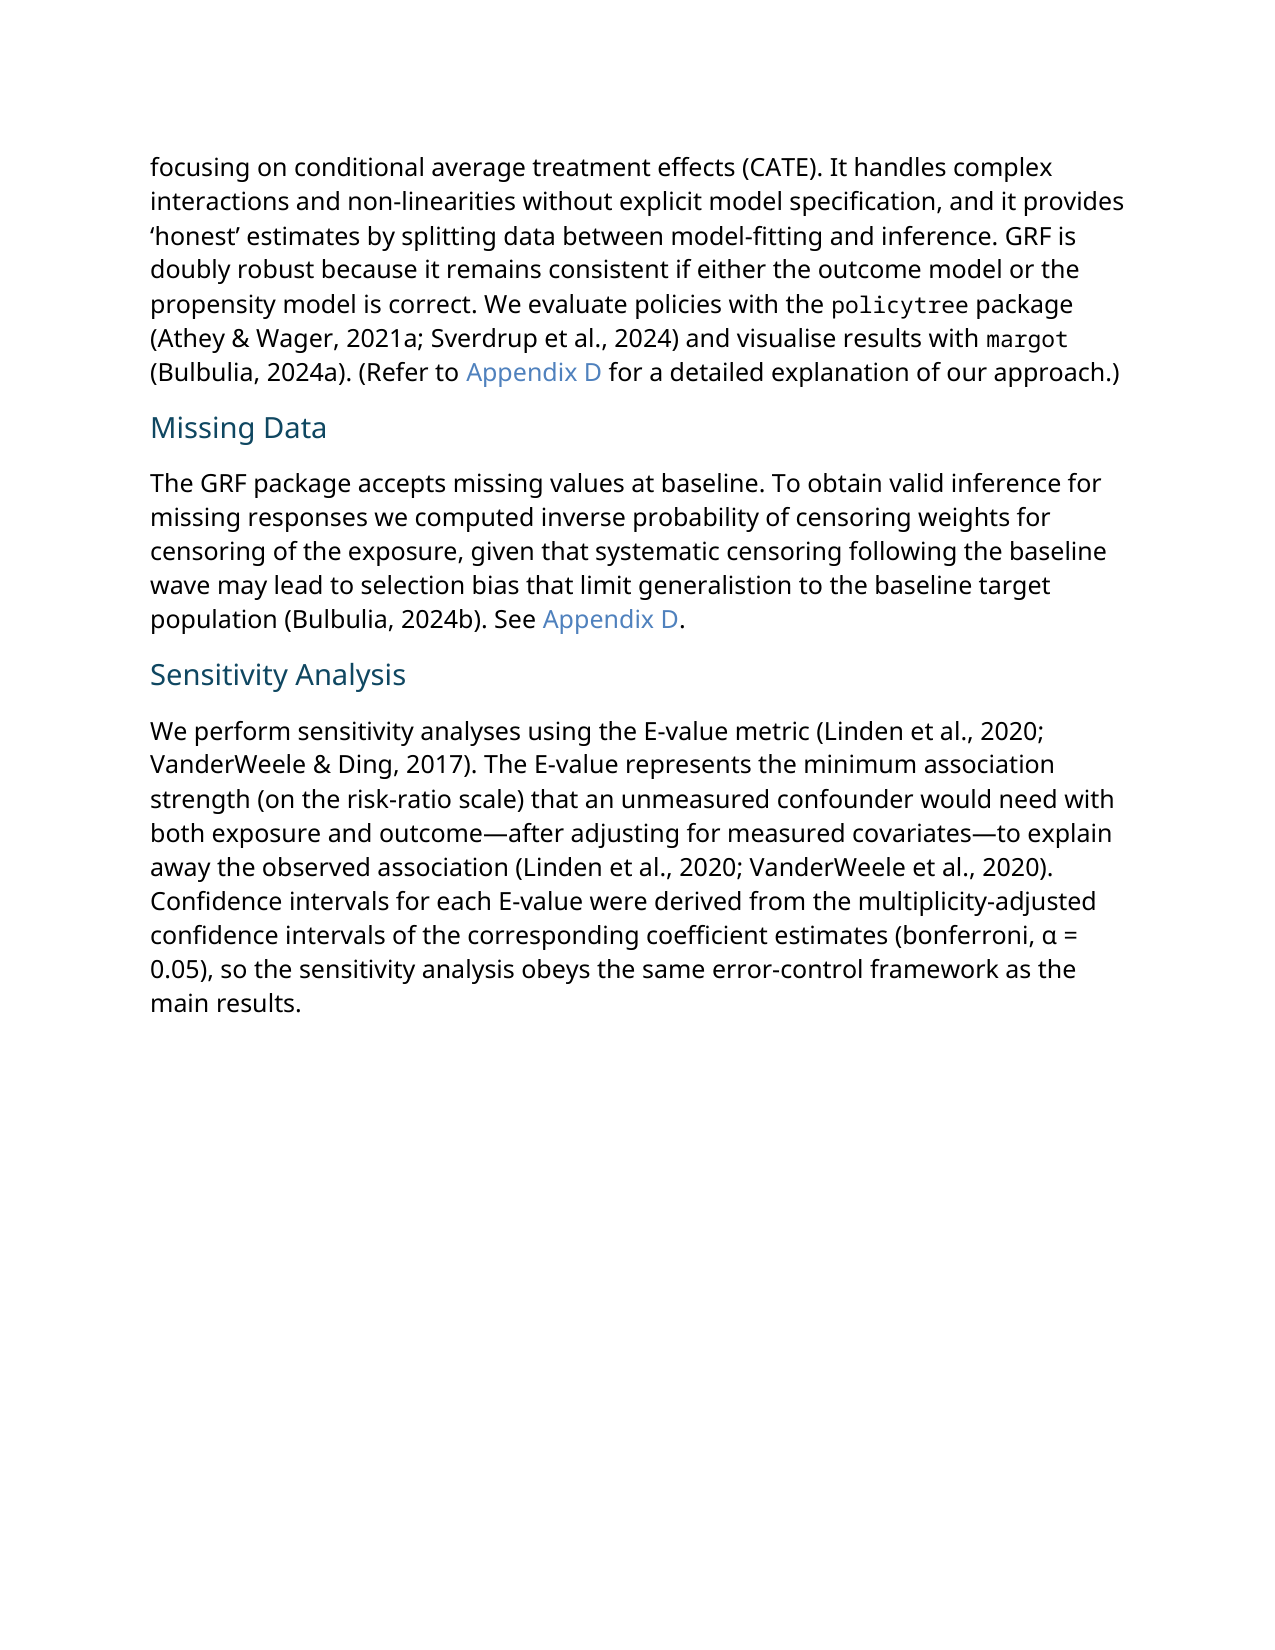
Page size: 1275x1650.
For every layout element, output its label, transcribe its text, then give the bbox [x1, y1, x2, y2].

text The GRF package accepts missing values at baseline. To obtain valid inference for missing responses we computed inverse probability of censoring weights for censoring of the exposure, given that systematic censoring following the baseline wave may lead to selection bias that limit generalistion to the baseline target population (Bulbulia, 2024b). See Appendix D. [150, 466, 1125, 636]
text We perform sensitivity analyses using the E-value metric (Linden et al., 2020; VanderWeele & Ding, 2017). The E-value represents the minimum association strength (on the risk-ratio scale) that an unmeasured confounder would need with both exposure and outcome—after adjusting for measured covariates—to explain away the observed association (Linden et al., 2020; VanderWeele et al., 2020). Confidence intervals for each E-value were derived from the multiplicity-adjusted confidence intervals of the corresponding coefficient estimates (bonferroni, α = 0.05), so the sensitivity analysis obeys the same error-control framework as the main results. [150, 713, 1125, 1020]
subtitle Sensitivity Analysis [150, 655, 1125, 694]
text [150, 150, 1125, 388]
subtitle Missing Data [150, 407, 1125, 447]
